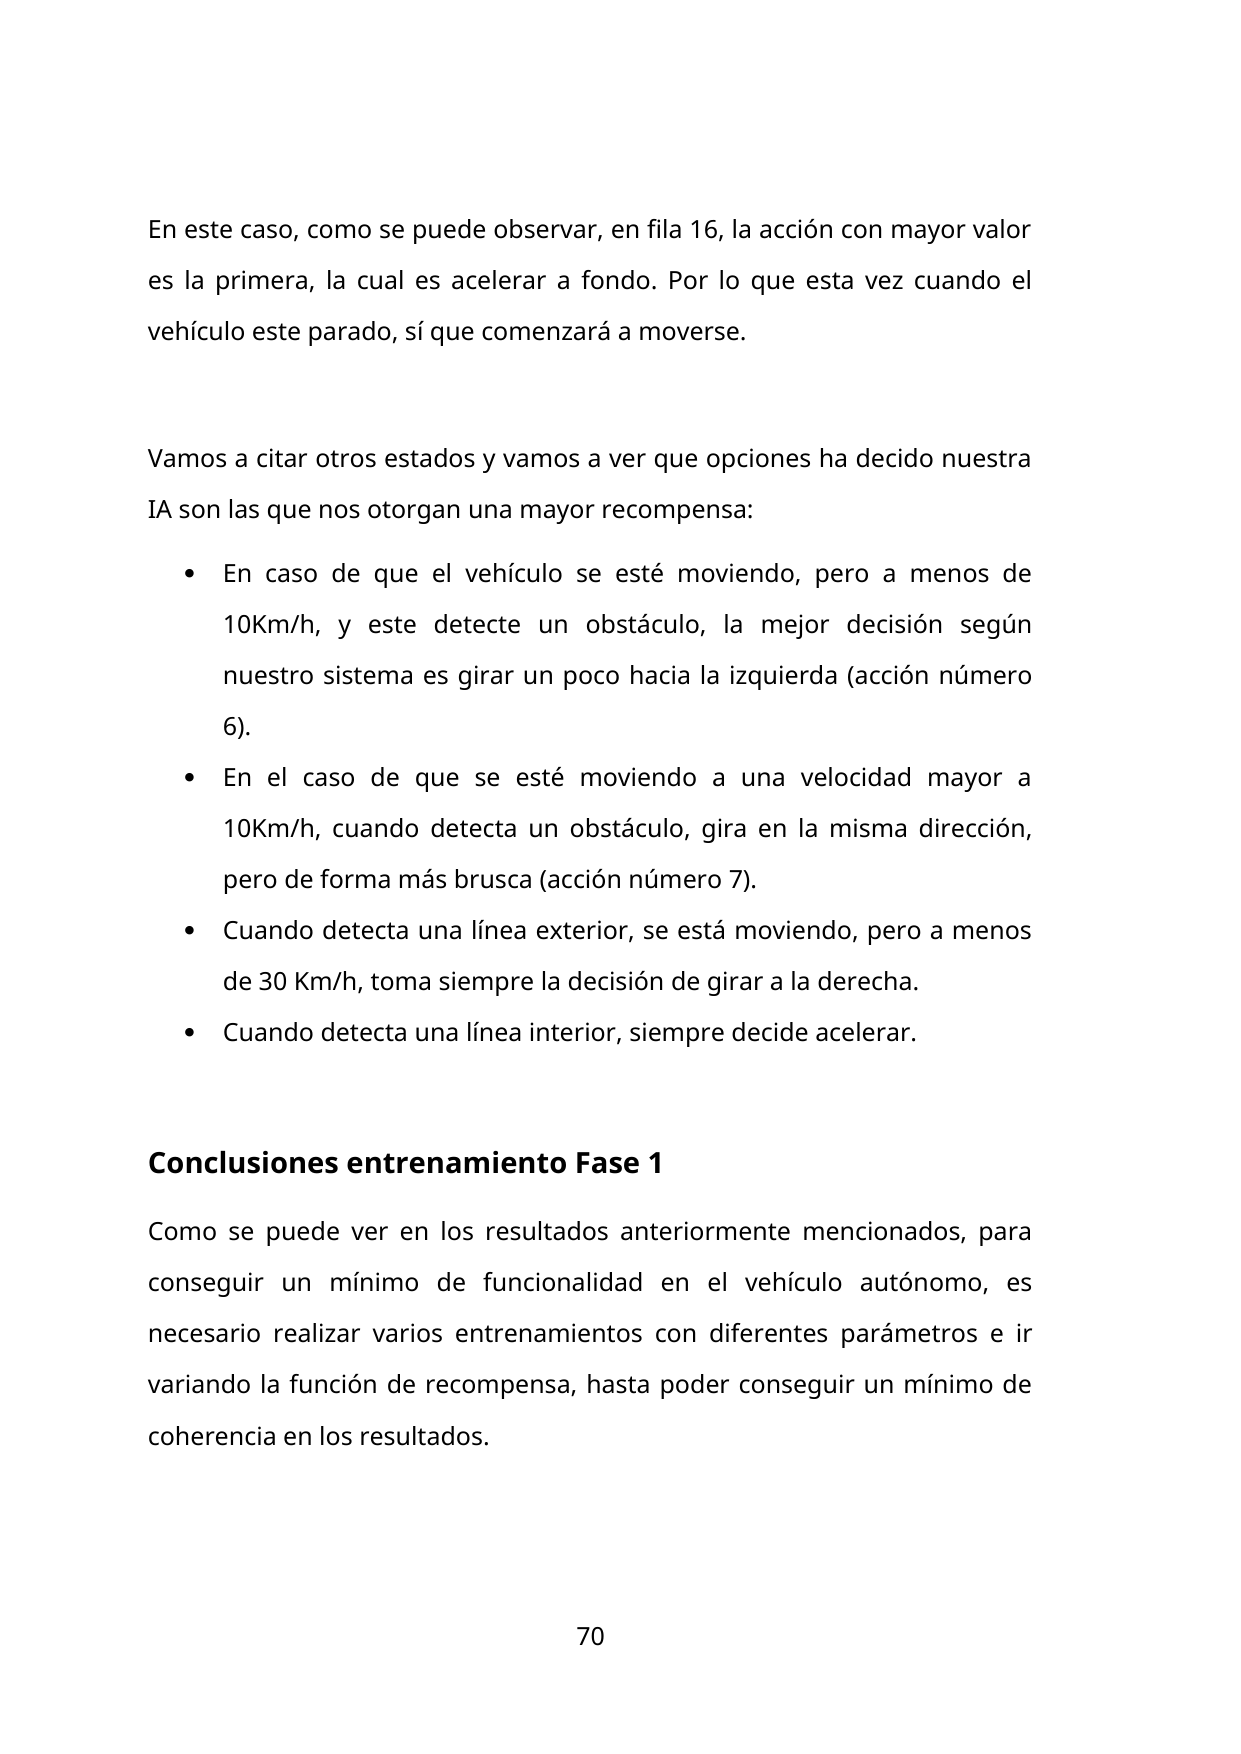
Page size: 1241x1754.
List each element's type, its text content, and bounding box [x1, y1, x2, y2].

text Como se puede ver en los resultados anteriormente mencionados, para conseguir un mínimo de funcionalidad en el vehículo autónomo, es necesario realizar varios entrenamientos con diferentes parámetros e ir variando la función de recompensa, hasta poder conseguir un mínimo de coherencia en los resultados. [148, 1214, 1033, 1452]
list En el caso de que se esté moviendo a una velocidad mayor a 10Km/h, cuando detecta un obstáculo, gira en la misma dirección, pero de forma más brusca (acción número 7). [185, 760, 1033, 896]
text En este caso, como se puede observar, en fila 16, la acción con mayor valor es la primera, la cual es acelerar a fondo. Por lo que esta vez cuando el vehículo este parado, sí que comenzará a moverse. [148, 212, 1033, 348]
text Conclusiones entrenamiento Fase 1 [148, 1142, 1033, 1182]
list En caso de que el vehículo se esté moviendo, pero a menos de 10Km/h, y este detecte un obstáculo, la mejor decisión según nuestro sistema es girar un poco hacia la izquierda (acción número 6). [185, 556, 1033, 743]
text Vamos a citar otros estados y vamos a ver que opciones ha decido nuestra IA son las que nos otorgan una mayor recompensa: [148, 441, 1033, 526]
list Cuando detecta una línea exterior, se está moviendo, pero a menos de 30 Km/h, toma siempre la decisión de girar a la derecha. [185, 913, 1033, 998]
list Cuando detecta una línea interior, siempre decide acelerar. [185, 1015, 1033, 1049]
